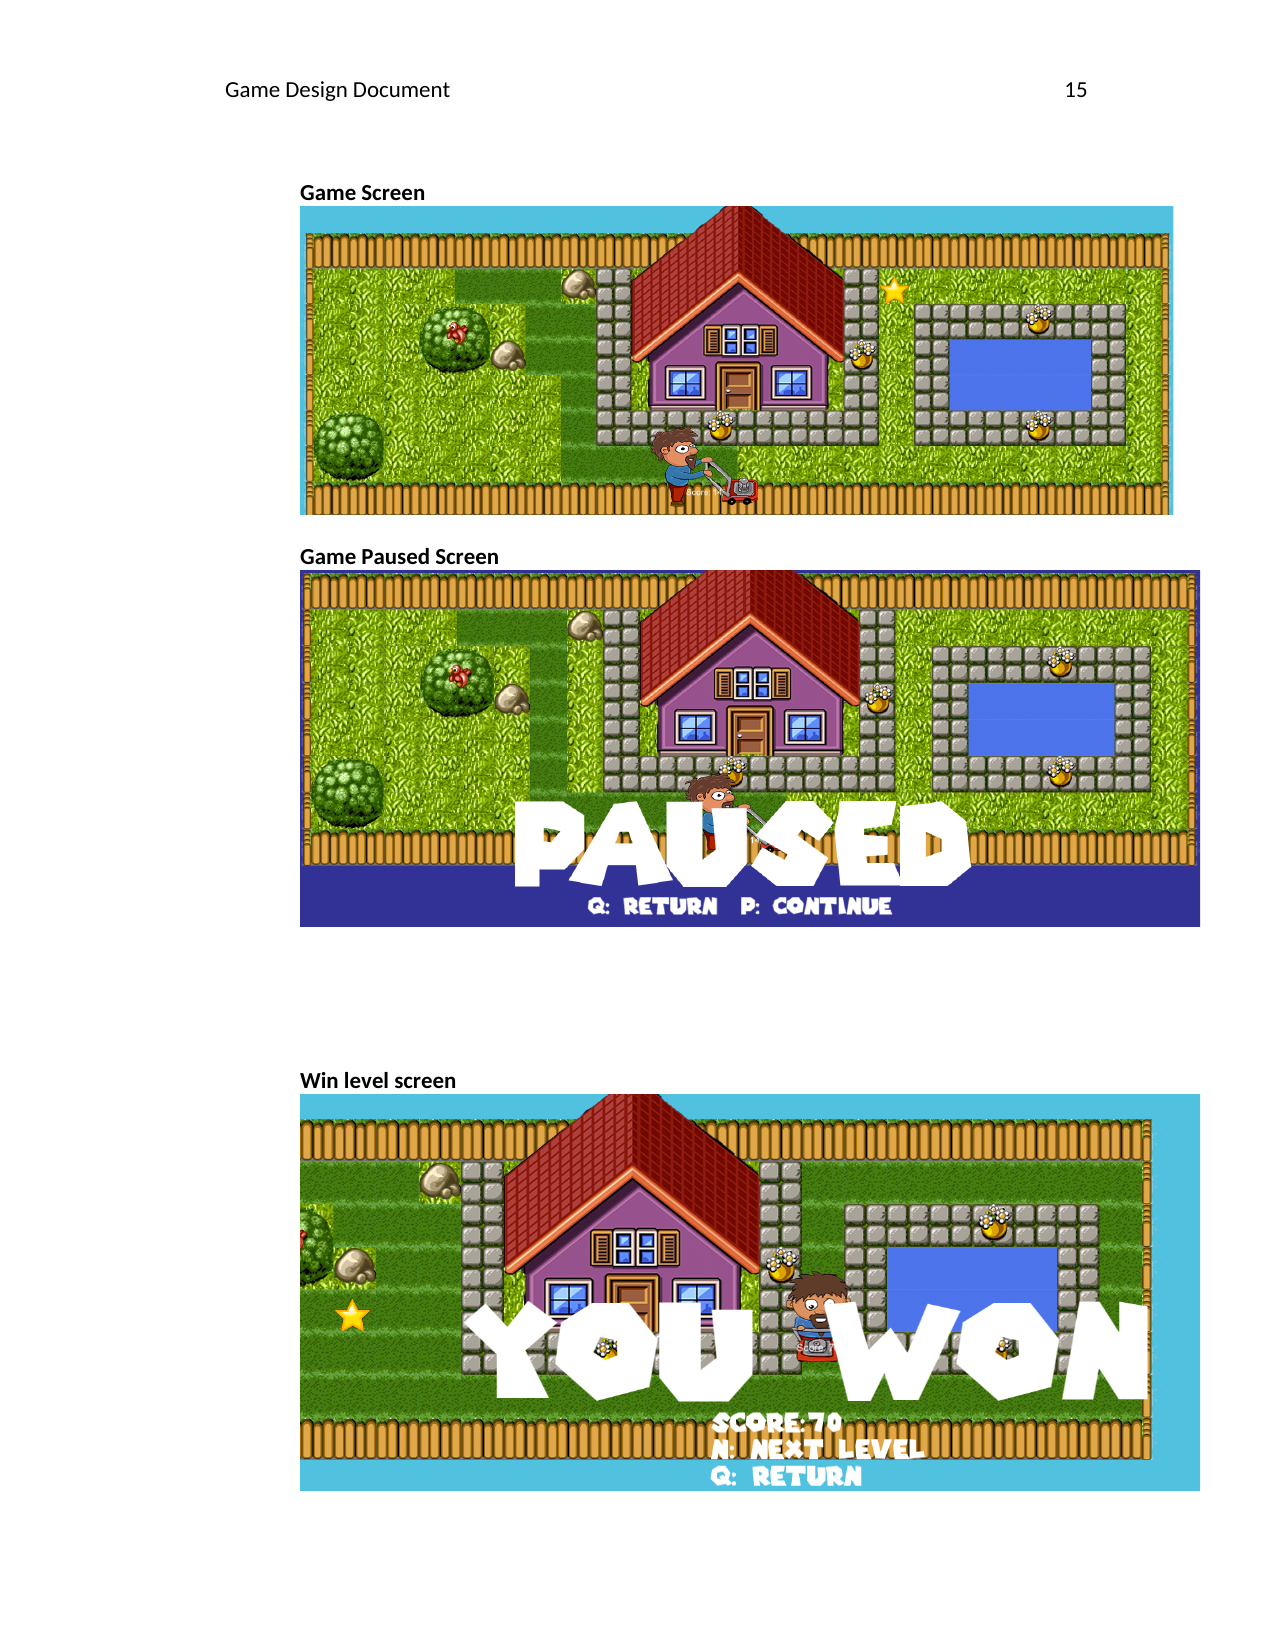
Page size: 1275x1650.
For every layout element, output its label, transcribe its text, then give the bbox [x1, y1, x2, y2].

picture [300, 1094, 1200, 1491]
text Game Paused Screen [262, 542, 1087, 570]
picture [300, 570, 1200, 927]
text Game Screen [262, 178, 1087, 206]
picture [300, 206, 1174, 515]
text Win level screen [262, 1067, 1087, 1095]
